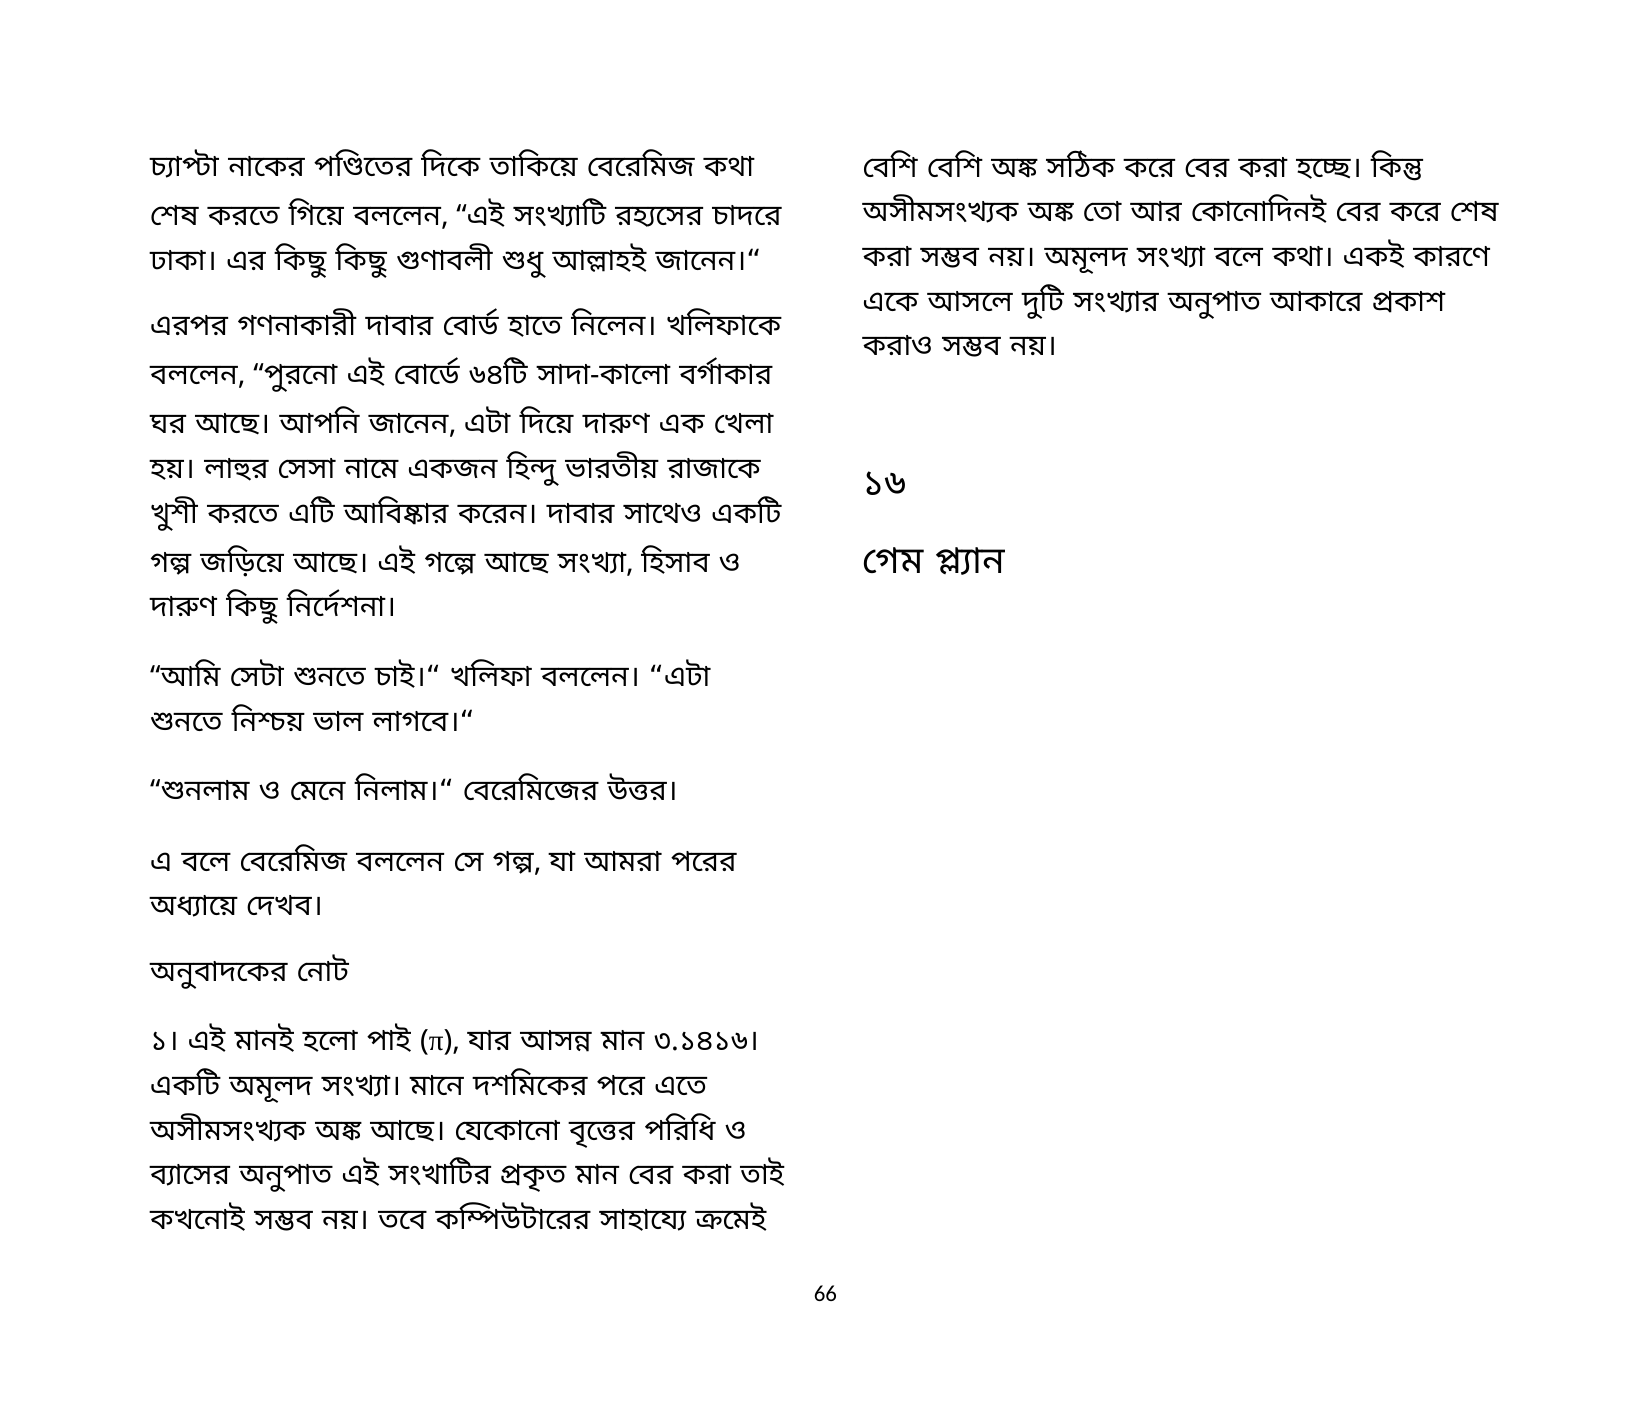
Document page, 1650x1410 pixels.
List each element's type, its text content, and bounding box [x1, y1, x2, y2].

text ১। এই মানই হলো পাই (π), যার আসন্ন মান ৩.১৪১৬। একটি অমূলদ সংখ্যা। মানে দশমিকের পরে এতে অসীমসংখ্যক অঙ্ক আছে। যেকোনো বৃত্তের পরিধি ও ব্যাসের অনুপাত এই সংখাটির প্রকৃত মান বের করা তাই কখনোই সম্ভব নয়। তবে কম্পিউটারের সাহায্যে ক্রমেই বেশি বেশি অঙ্ক সঠিক করে বের করা হচ্ছে। কিন্তু অসীমসংখ্যক অঙ্ক তো আর কোনোদিনই বের করে শেষ করা সম্ভব নয়। অমূলদ সংখ্যা বলে কথা। একই কারণে একে আসলে দুটি সংখ্যার অনুপাত আকারে প্রকাশ করাও সম্ভব নয়। [862, 150, 1500, 368]
text “আমি সেটা শুনতে চাই।“ খলিফা বললেন। “এটা শুনতে নিশ্চয় ভাল লাগবে।“ [150, 655, 787, 743]
text চ্যাপ্টা নাকের পণ্ডিতের দিকে তাকিয়ে বেরেমিজ কথা শেষ করতে গিয়ে বললেন, “এই সংখ্যাটি রহ্যসের চাদরে ঢাকা। এর কিছু কিছু গুণাবলী শুধু আল্লাহই জানেন।“ [150, 150, 787, 282]
text “শুনলাম ও মেনে নিলাম।“ বেরেমিজের উত্তর। [150, 769, 787, 813]
text অনুবাদকের নোট [150, 954, 787, 993]
text ১। এই মানই হলো পাই (π), যার আসন্ন মান ৩.১৪১৬। একটি অমূলদ সংখ্যা। মানে দশমিকের পরে এতে অসীমসংখ্যক অঙ্ক আছে। যেকোনো বৃত্তের পরিধি ও ব্যাসের অনুপাত এই সংখাটির প্রকৃত মান বের করা তাই কখনোই সম্ভব নয়। তবে কম্পিউটারের সাহায্যে ক্রমেই বেশি বেশি অঙ্ক সঠিক করে বের করা হচ্ছে। কিন্তু অসীমসংখ্যক অঙ্ক তো আর কোনোদিনই বের করে শেষ করা সম্ভব নয়। অমূলদ সংখ্যা বলে কথা। একই কারণে একে আসলে দুটি সংখ্যার অনুপাত আকারে প্রকাশ করাও সম্ভব নয়। [150, 1019, 787, 1241]
text ১৬ [862, 461, 1500, 511]
text এরপর গণনাকারী দাবার বোর্ড হাতে নিলেন। খলিফাকে বললেন, “পুরনো এই বোর্ডে ৬৪টি সাদা-কালো বর্গাকার ঘর আছে। আপনি জানেন, এটা দিয়ে দারুণ এক খেলা হয়। লাহুর সেসা নামে একজন হিন্দু ভারতীয় রাজাকে খুশী করতে এটি আবিষ্কার করেন। দাবার সাথেও একটি গল্প জড়িয়ে আছে। এই গল্পে আছে সংখ্যা, হিসাব ও দারুণ কিছু নির্দেশনা। [150, 309, 787, 628]
text গেম প্ল্যান [862, 539, 1500, 588]
text এ বলে বেরেমিজ বললেন সে গল্প, যা আমরা পরের অধ্যায়ে দেখব। [150, 840, 787, 927]
